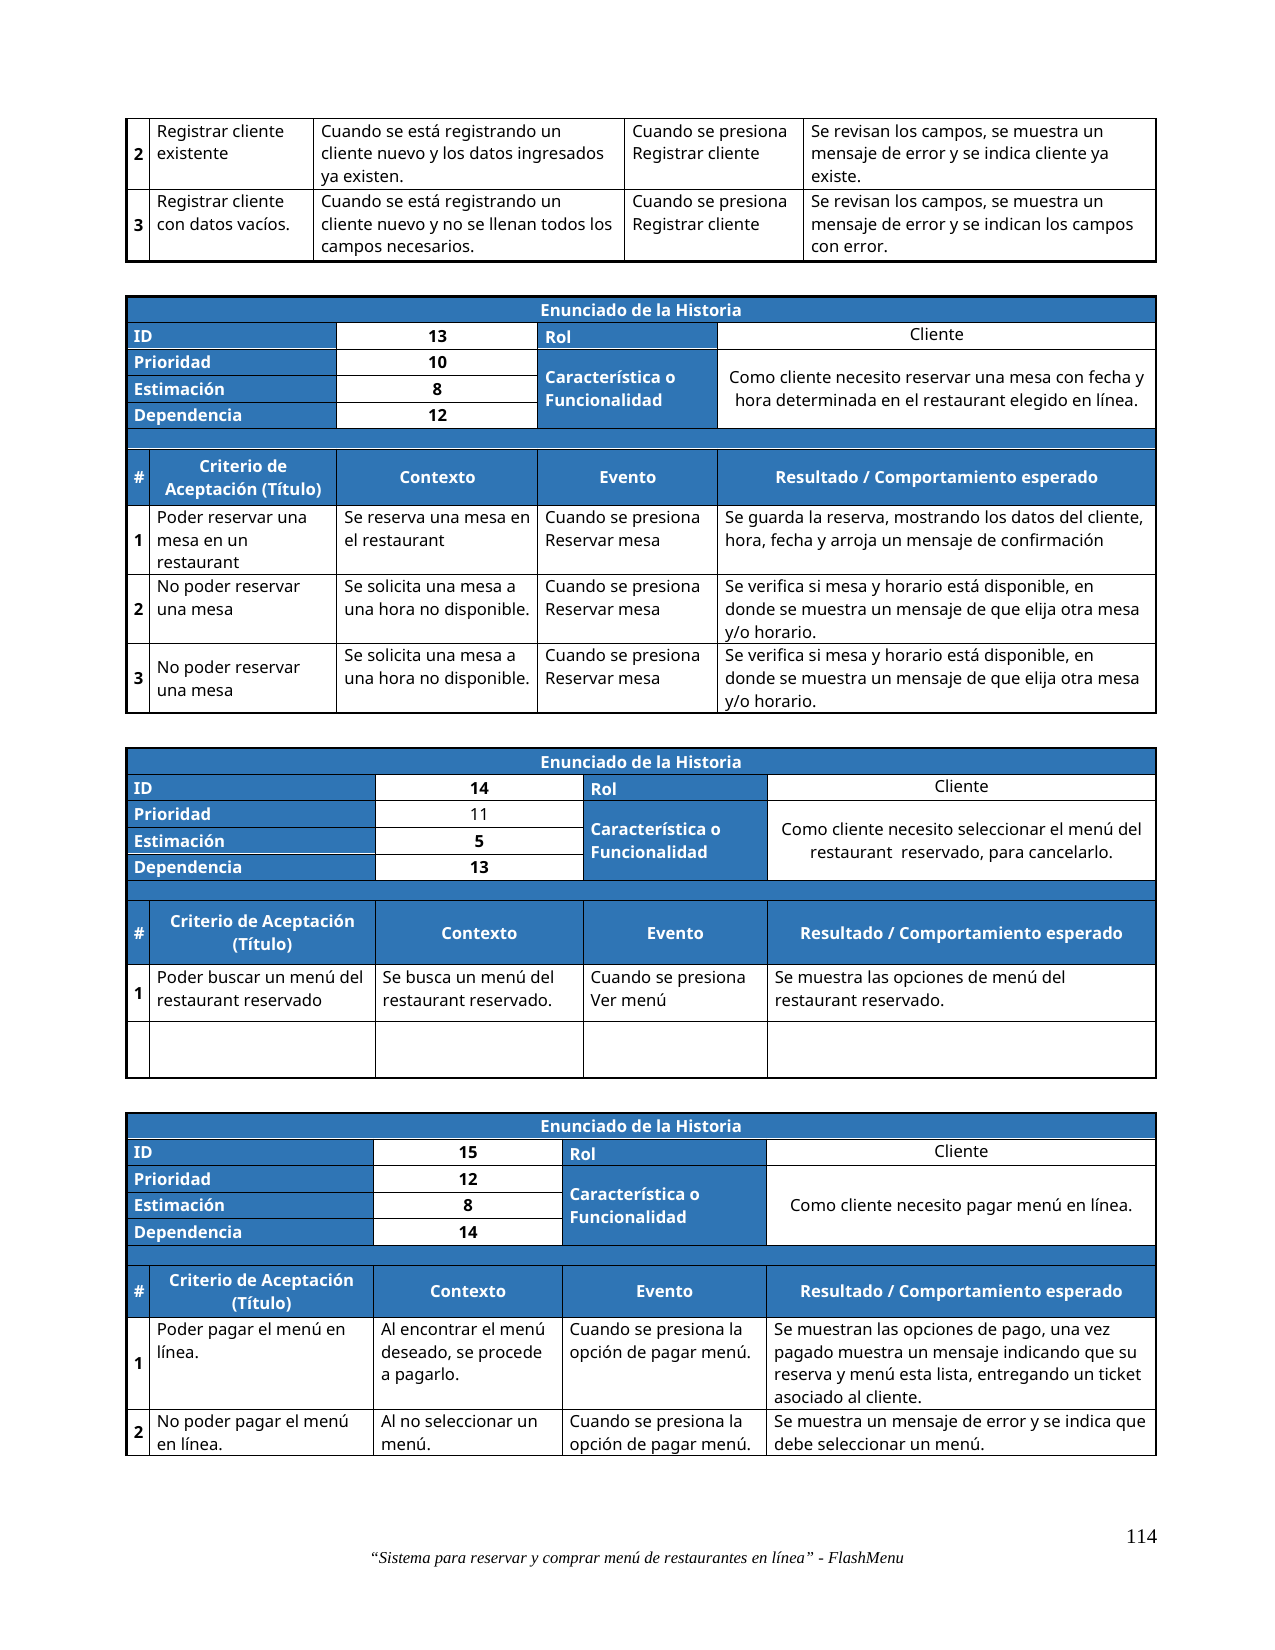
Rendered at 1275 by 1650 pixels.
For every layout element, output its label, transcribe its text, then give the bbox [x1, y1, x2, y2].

table_cell Cuando se presiona Ver menú [584, 965, 767, 1021]
table_cell Criterio de Aceptación (Título) [150, 450, 336, 505]
table_cell No poder reservar una mesa [150, 575, 336, 643]
table_cell Evento [563, 1266, 766, 1317]
table_cell Cuando se presiona la opción de pagar menú. [563, 1410, 766, 1455]
table_cell Criterio de Aceptación (Título) [150, 1266, 373, 1317]
table_cell Cuando se presiona Reservar mesa [538, 644, 717, 712]
table_cell 10 [337, 350, 537, 375]
table_cell [768, 1022, 1155, 1077]
table_cell Evento [584, 901, 767, 964]
table_cell Se verifica si mesa y horario está disponible, en donde se muestra un mensaje de que elija otra mesa y/o horario. [718, 644, 1155, 712]
table_cell Característica o Funcionalidad [538, 350, 717, 428]
table_header Enunciado de la Historia [128, 1114, 1155, 1138]
table_cell Se revisan los campos, se muestra un mensaje de error y se indican los campos con error. [804, 190, 1155, 260]
table_cell Como cliente necesito pagar menú en línea. [767, 1166, 1155, 1245]
table_cell [128, 881, 1155, 900]
table_cell Rol [584, 775, 767, 800]
table_cell 13 [337, 323, 537, 348]
table_cell Cuando se está registrando un cliente nuevo y los datos ingresados ya existen. [314, 119, 624, 188]
table_cell Se muestra las opciones de menú del restaurant reservado. [768, 965, 1155, 1021]
table_cell Al encontrar el menú deseado, se procede a pagarlo. [374, 1318, 562, 1408]
table_cell Se reserva una mesa en el restaurant [337, 506, 537, 574]
table_cell Poder pagar el menú en línea. [150, 1318, 373, 1408]
table_cell Resultado / Comportamiento esperado [768, 901, 1155, 964]
table_header Enunciado de la Historia [128, 749, 1155, 774]
table_cell Cuando se presiona Registrar cliente [625, 190, 803, 260]
table_cell Estimación [128, 1193, 373, 1218]
table_cell Resultado / Comportamiento esperado [767, 1266, 1155, 1317]
table_cell ID [128, 1140, 373, 1165]
table_cell Criterio de Aceptación (Título) [150, 901, 375, 964]
table_cell Como cliente necesito seleccionar el menú del restaurant reservado, para cancelarlo. [768, 801, 1155, 880]
table_cell 2 [128, 119, 149, 188]
table_cell No poder pagar el menú en línea. [150, 1410, 373, 1455]
table_cell Como cliente necesito reservar una mesa con fecha y hora determinada en el restaurant elegido en línea. [718, 350, 1155, 428]
table_cell 5 [376, 828, 583, 853]
table_cell Poder reservar una mesa en un restaurant [150, 506, 336, 574]
table_cell Se guarda la reserva, mostrando los datos del cliente, hora, fecha y arroja un mensaje de confirmación [718, 506, 1155, 574]
table_cell [376, 1022, 583, 1077]
table_cell Dependencia [128, 1219, 373, 1245]
table_cell Rol [563, 1140, 766, 1165]
table_cell Cuando se presiona Reservar mesa [538, 575, 717, 643]
table_cell [584, 1022, 767, 1077]
table_cell Prioridad [128, 801, 375, 827]
table_cell # [128, 1266, 149, 1317]
table_cell Se solicita una mesa a una hora no disponible. [337, 644, 537, 712]
table_cell Contexto [374, 1266, 562, 1317]
table_cell Se busca un menú del restaurant reservado. [376, 965, 583, 1021]
table_cell ID [128, 775, 375, 800]
table_cell [128, 1246, 1155, 1265]
table_cell # [128, 450, 149, 505]
table_header Enunciado de la Historia [128, 298, 1155, 322]
table_cell Registrar cliente existente [150, 119, 313, 188]
table_cell 12 [337, 403, 537, 428]
table_cell 1 [128, 1318, 149, 1408]
table_cell # [128, 901, 149, 964]
table_cell Se muestran las opciones de pago, una vez pagado muestra un mensaje indicando que su reserva y menú esta lista, entregando un ticket asociado al cliente. [767, 1318, 1155, 1408]
table_cell 11 [376, 801, 583, 827]
table_cell 1 [128, 965, 149, 1021]
table_cell 8 [374, 1193, 562, 1218]
table_cell 2 [128, 1410, 149, 1455]
table_cell Cliente [767, 1140, 1155, 1165]
table_cell 14 [376, 775, 583, 800]
table_cell 12 [374, 1166, 562, 1192]
table_cell Cliente [768, 775, 1155, 800]
table_cell Dependencia [128, 855, 375, 880]
table_cell Al no seleccionar un menú. [374, 1410, 562, 1455]
table_cell Se muestra un mensaje de error y se indica que debe seleccionar un menú. [767, 1410, 1155, 1455]
table_cell Cliente [718, 323, 1155, 348]
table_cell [625, 119, 803, 188]
table_cell Registrar cliente con datos vacíos. [150, 190, 313, 260]
table_cell 3 [128, 644, 149, 712]
table_cell Resultado / Comportamiento esperado [718, 450, 1155, 505]
table_cell Evento [538, 450, 717, 505]
table_cell 13 [376, 855, 583, 880]
table_cell ID [128, 323, 336, 348]
table_cell [128, 1022, 149, 1077]
table_cell 2 [128, 575, 149, 643]
table_cell Se verifica si mesa y horario está disponible, en donde se muestra un mensaje de que elija otra mesa y/o horario. [718, 575, 1155, 643]
table_cell 8 [337, 376, 537, 402]
table_cell 1 [128, 506, 149, 574]
table_cell Característica o Funcionalidad [584, 801, 767, 880]
table_cell Prioridad [128, 1166, 373, 1192]
table_cell 3 [128, 190, 149, 260]
table_cell Cuando se presiona la opción de pagar menú. [563, 1318, 766, 1408]
table_cell Estimación [128, 828, 375, 853]
table_cell No poder reservar una mesa [150, 644, 336, 712]
table_cell Prioridad [128, 350, 336, 375]
table_cell Estimación [128, 376, 336, 402]
table_cell Se revisan los campos, se muestra un mensaje de error y se indica cliente ya existe. [804, 119, 1155, 188]
table_cell Se solicita una mesa a una hora no disponible. [337, 575, 537, 643]
table_cell Cuando se presiona Reservar mesa [538, 506, 717, 574]
table_cell 15 [374, 1140, 562, 1165]
table_cell Característica o Funcionalidad [563, 1166, 766, 1245]
table_cell Rol [538, 323, 717, 348]
table_cell Cuando se está registrando un cliente nuevo y no se llenan todos los campos necesarios. [314, 190, 624, 260]
table_cell Dependencia [128, 403, 336, 428]
table_cell 14 [374, 1219, 562, 1245]
table_cell [128, 429, 1155, 448]
table_cell Contexto [337, 450, 537, 505]
table_cell Poder buscar un menú del restaurant reservado [150, 965, 375, 1021]
table_cell [150, 1022, 375, 1077]
table_cell Contexto [376, 901, 583, 964]
